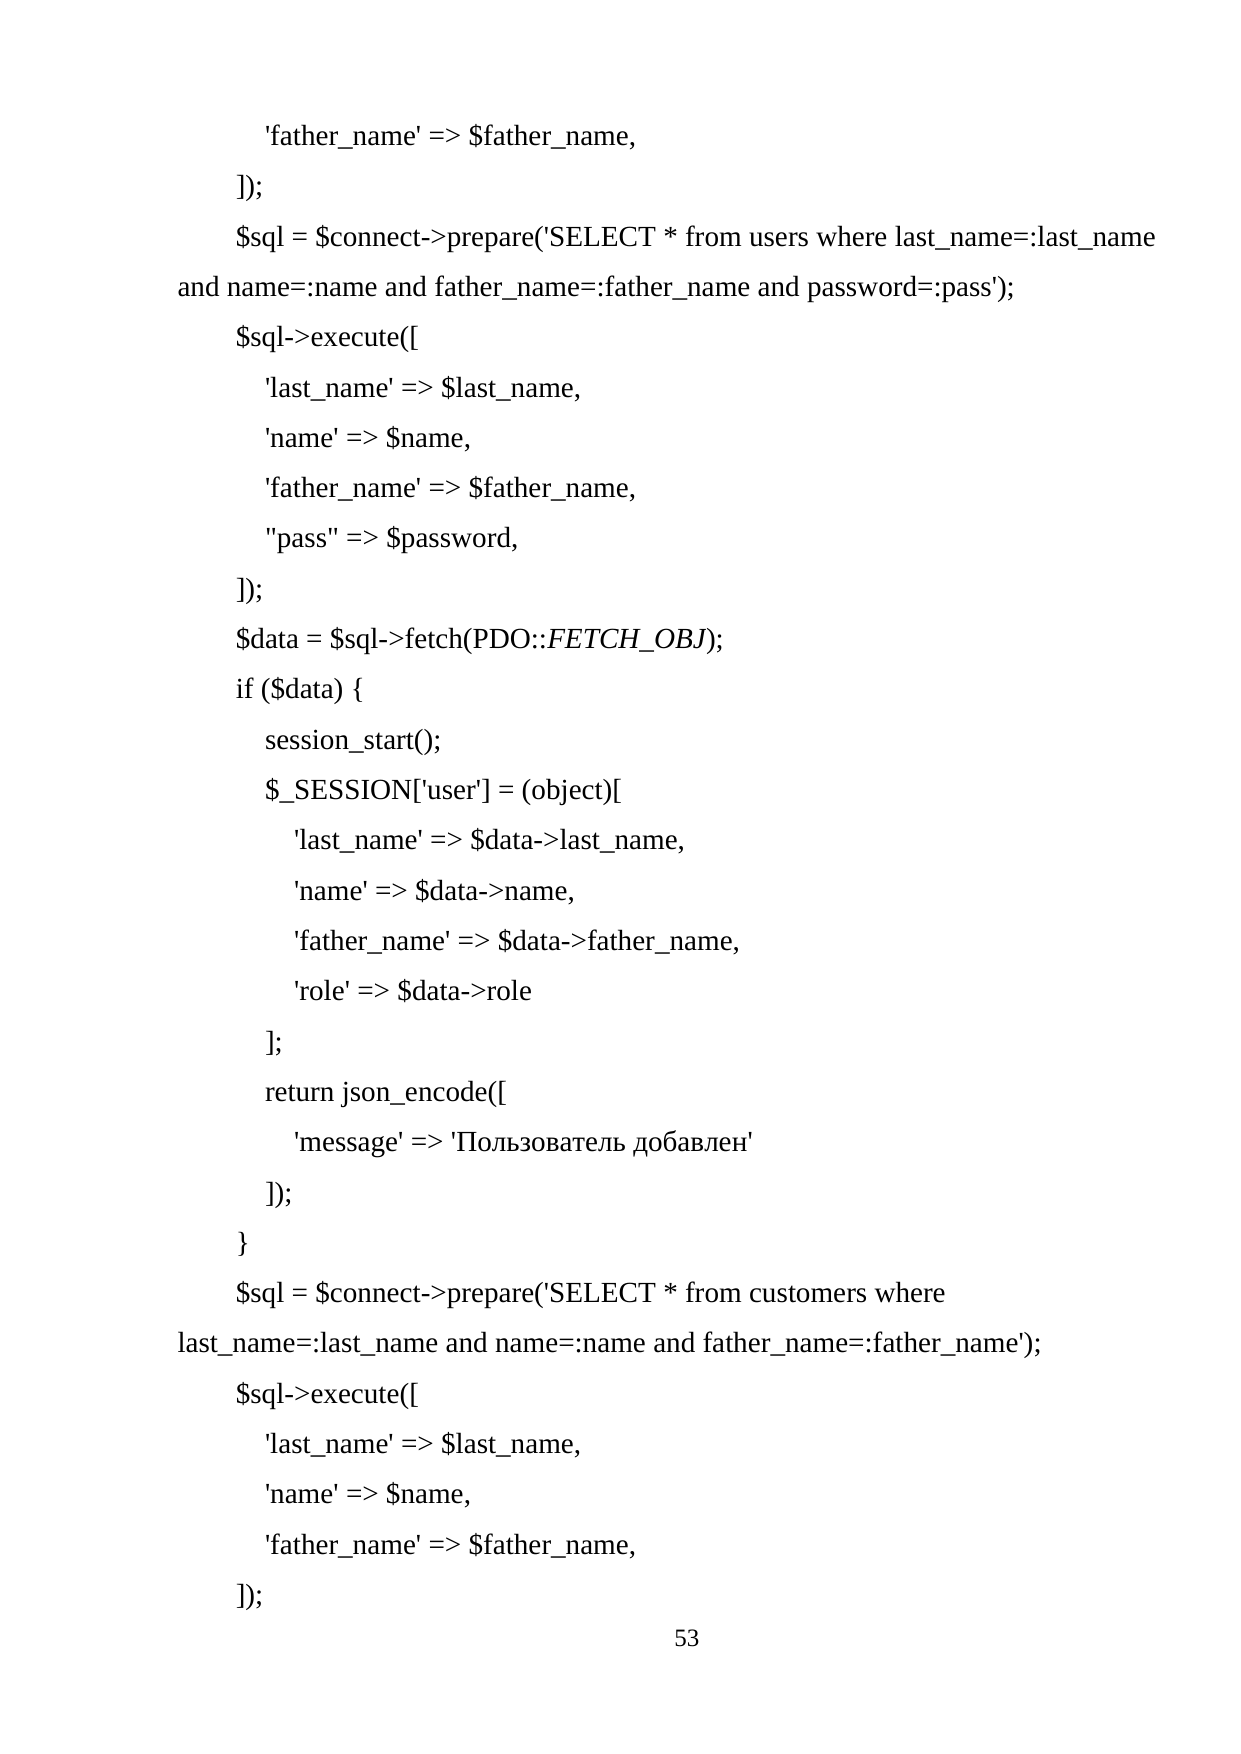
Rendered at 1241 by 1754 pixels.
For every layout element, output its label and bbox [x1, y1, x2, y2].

text [177, 118, 1196, 1611]
